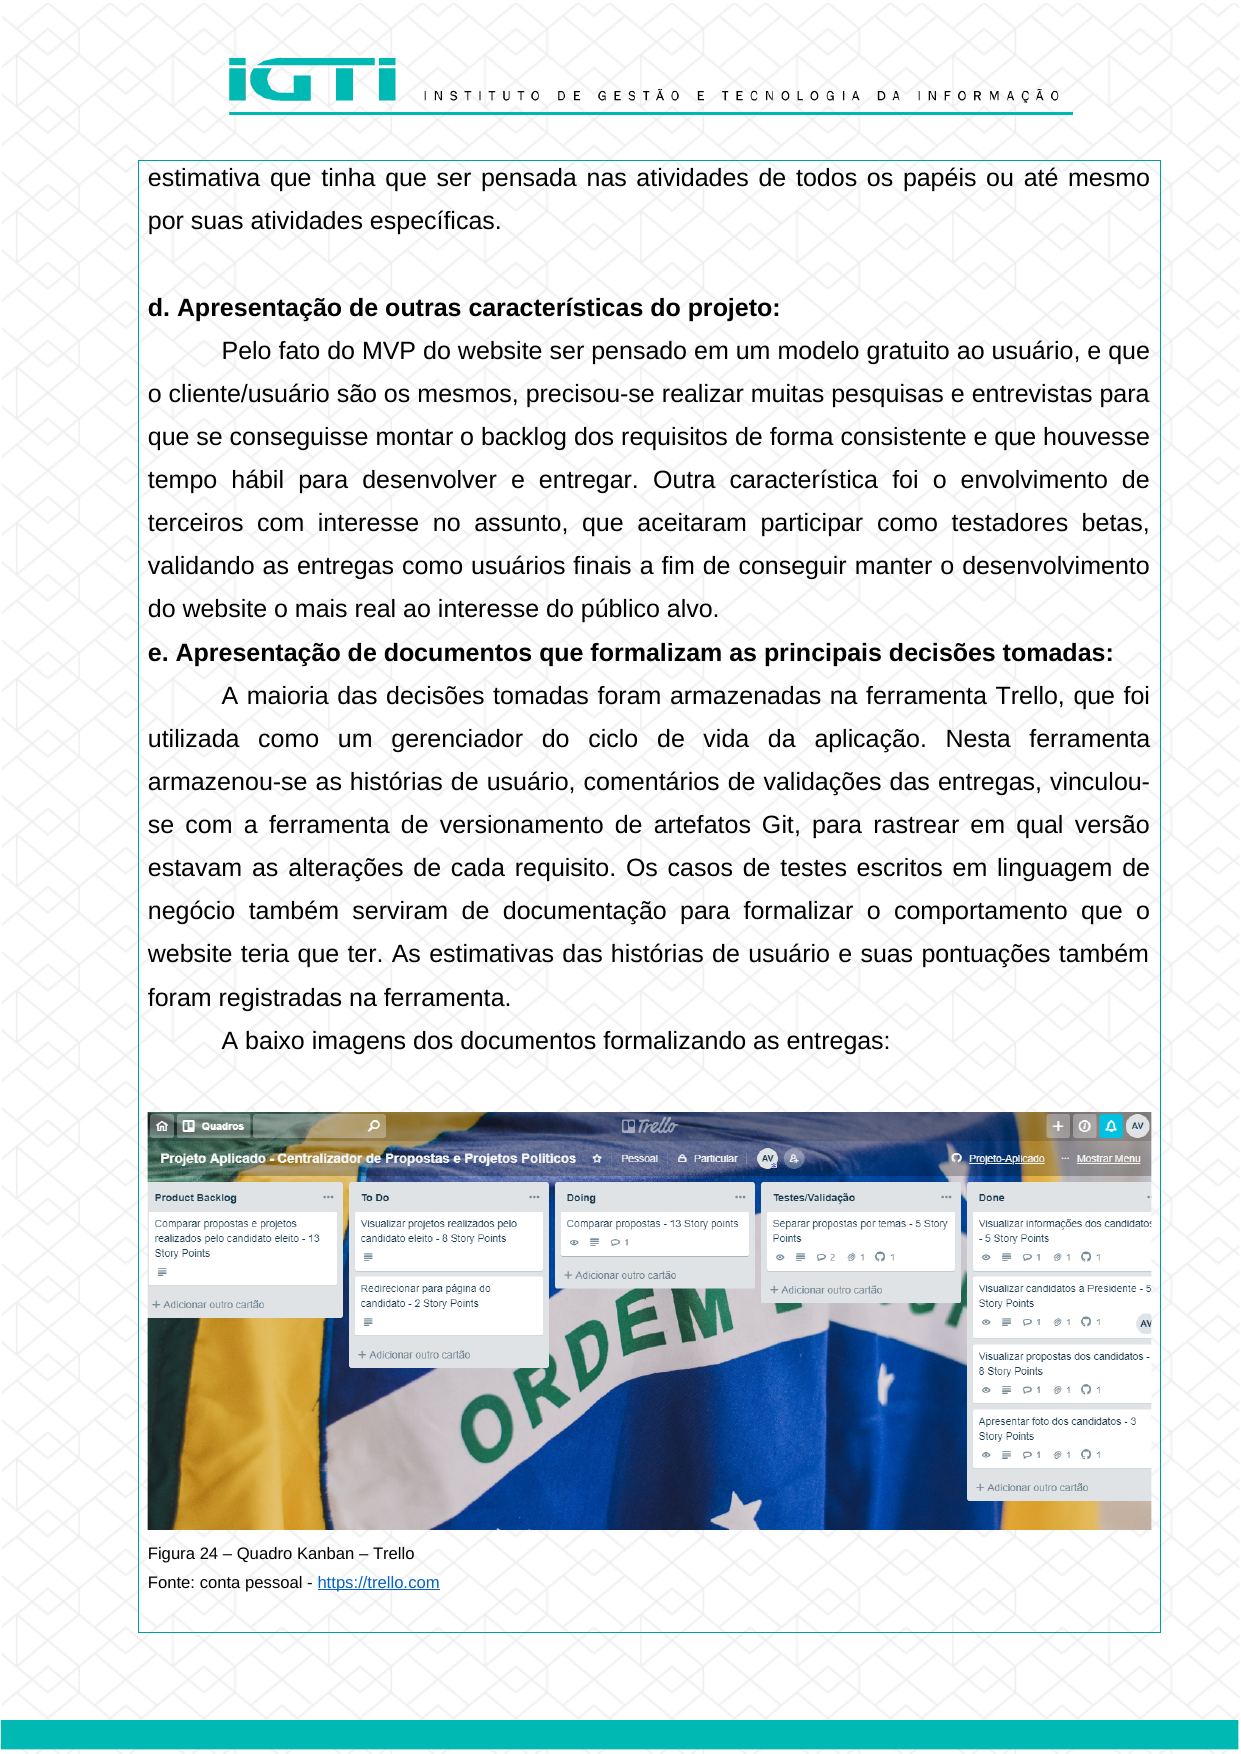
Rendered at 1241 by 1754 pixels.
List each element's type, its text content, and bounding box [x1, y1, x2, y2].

text Pelo fato do MVP do website ser pensado em um modelo gratuito ao usuário, e que o cliente/usuário são os mesmos, precisou-se realizar muitas pesquisas e entrevistas para que se conseguisse montar o backlog dos requisitos de forma consistente e que houvesse tempo hábil para desenvolver e entregar. Outra característica foi o envolvimento de terceiros com interesse no assunto, que aceitaram participar como testadores betas, validando as entregas como usuários finais a fim de conseguir manter o desenvolvimento do website o mais real ao interesse do público alvo. [139, 333, 1160, 623]
text d. Apresentação de outras características do projeto: [139, 289, 1160, 321]
text e. Apresentação de documentos que formalizam as principais decisões tomadas: [139, 634, 1160, 666]
text A baixo imagens dos documentos formalizando as entregas: [139, 1023, 1160, 1054]
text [139, 161, 1160, 235]
text Fonte: conta pessoal - https://trello.com [139, 1569, 1160, 1592]
picture [1, 3, 1241, 1754]
text Figura 24 – Quadro Kanban – Trello [139, 1541, 1160, 1563]
text A maioria das decisões tomadas foram armazenadas na ferramenta Trello, que foi utilizada como um gerenciador do ciclo de vida da aplicação. Nesta ferramenta armazenou-se as histórias de usuário, comentários de validações das entregas, vinculou-se com a ferramenta de versionamento de artefatos Git, para rastrear em qual versão estavam as alterações de cada requisito. Os casos de testes escritos em linguagem de negócio também serviram de documentação para formalizar o comportamento que o website teria que ter. As estimativas das histórias de usuário e suas pontuações também foram registradas na ferramenta. [139, 678, 1160, 1011]
